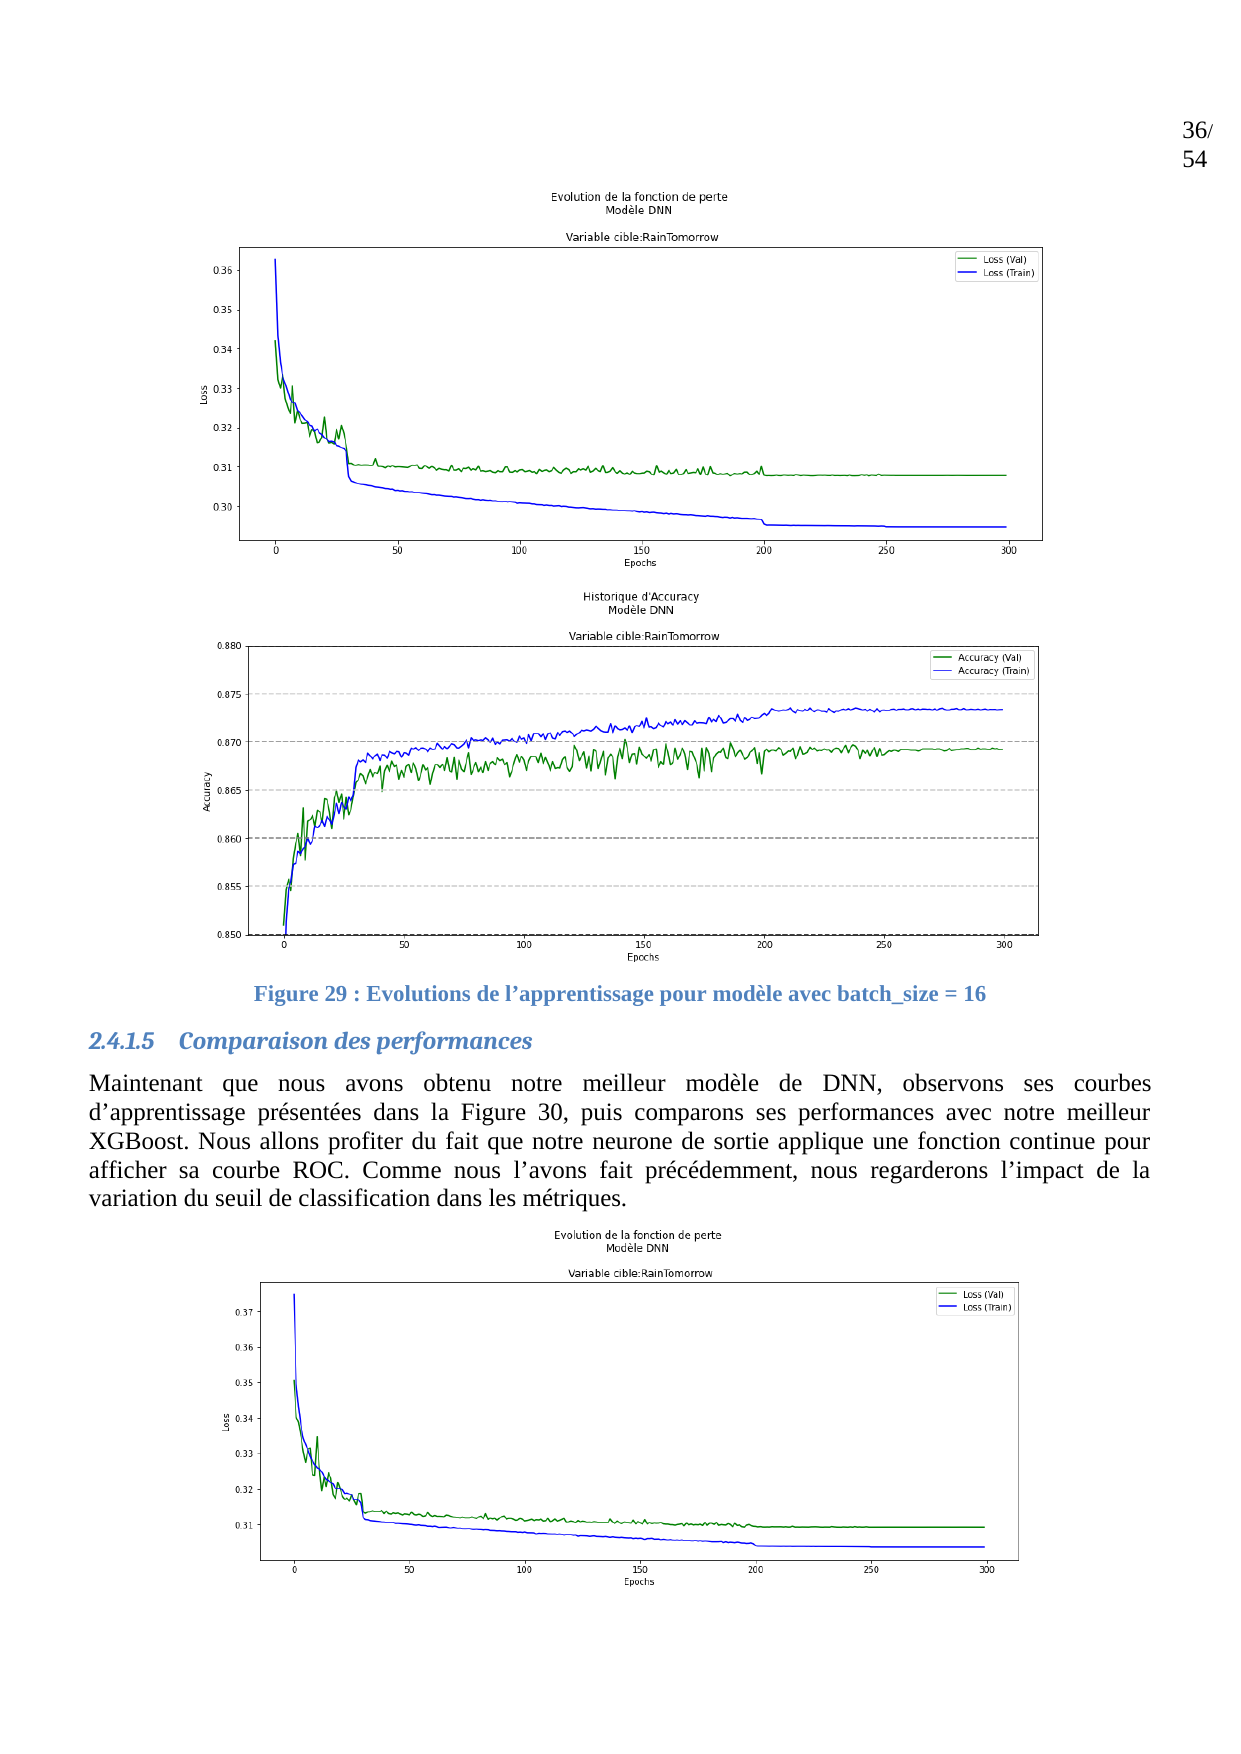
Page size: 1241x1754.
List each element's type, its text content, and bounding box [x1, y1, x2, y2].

picture [216, 1224, 1024, 1592]
picture [197, 585, 1043, 968]
picture [193, 185, 1048, 574]
text Figure 29 : Evolutions de l’apprentissage pour modèle avec batch_size = 16 [89, 980, 1152, 1006]
subtitle Comparaison des performances [89, 1027, 1152, 1056]
text Maintenant que nous avons obtenu notre meilleur modèle de DNN, observons ses courbes d’apprentissage présentées dans la Figure 30, puis comparons ses performances avec notre meilleur XGBoost. Nous allons profiter du fait que notre neurone de sortie applique une fonction continue pour afficher sa courbe ROC. Comme nous l’avons fait précédemment, nous regarderons l’impact de la variation du seuil de classification dans les métriques. [89, 1068, 1152, 1212]
